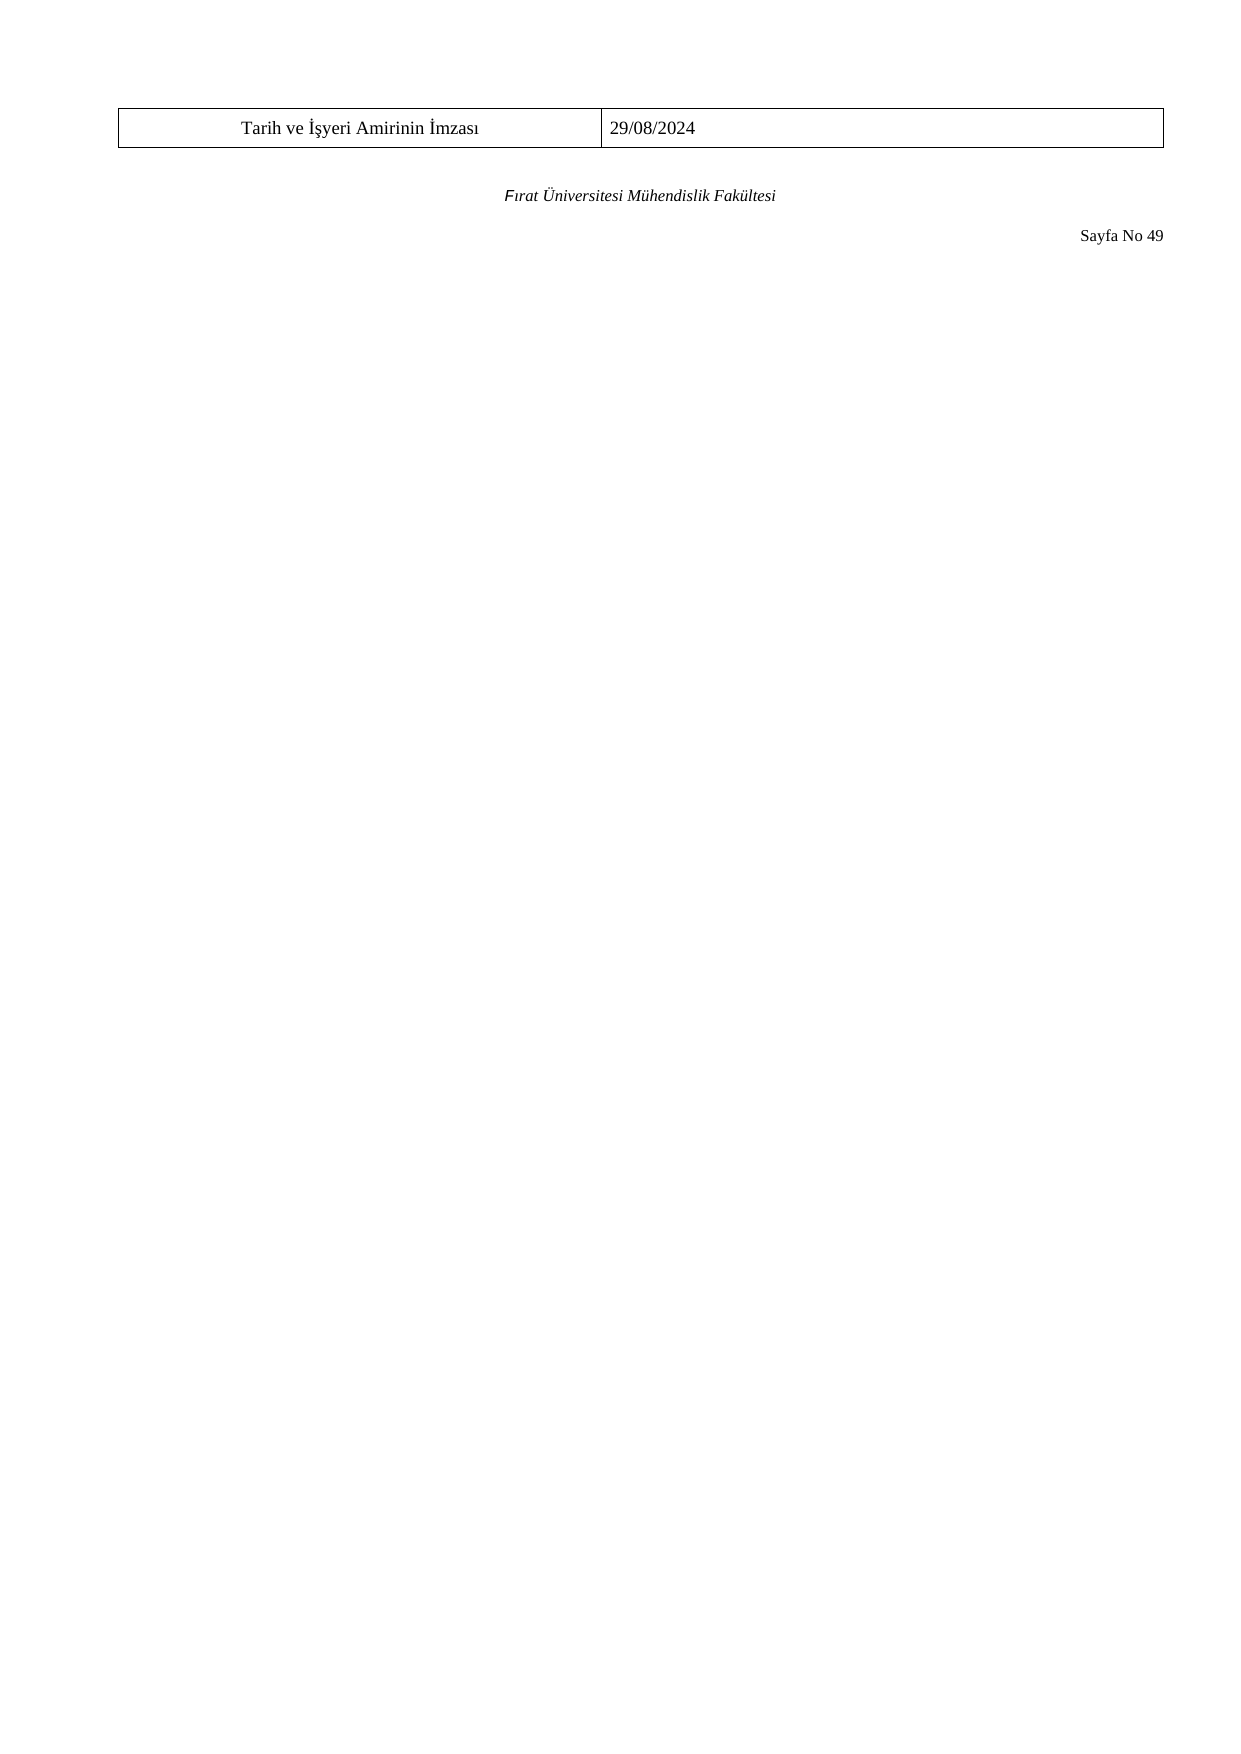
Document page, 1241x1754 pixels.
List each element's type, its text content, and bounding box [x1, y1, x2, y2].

text Fırat Üniversitesi Mühendislik Fakültesi [118, 186, 1163, 207]
text Sayfa No 49 [118, 226, 1163, 245]
table_cell Tarih ve İşyeri Amirinin İmzası [119, 109, 601, 147]
table_cell 29/08/2024 [602, 109, 1163, 147]
